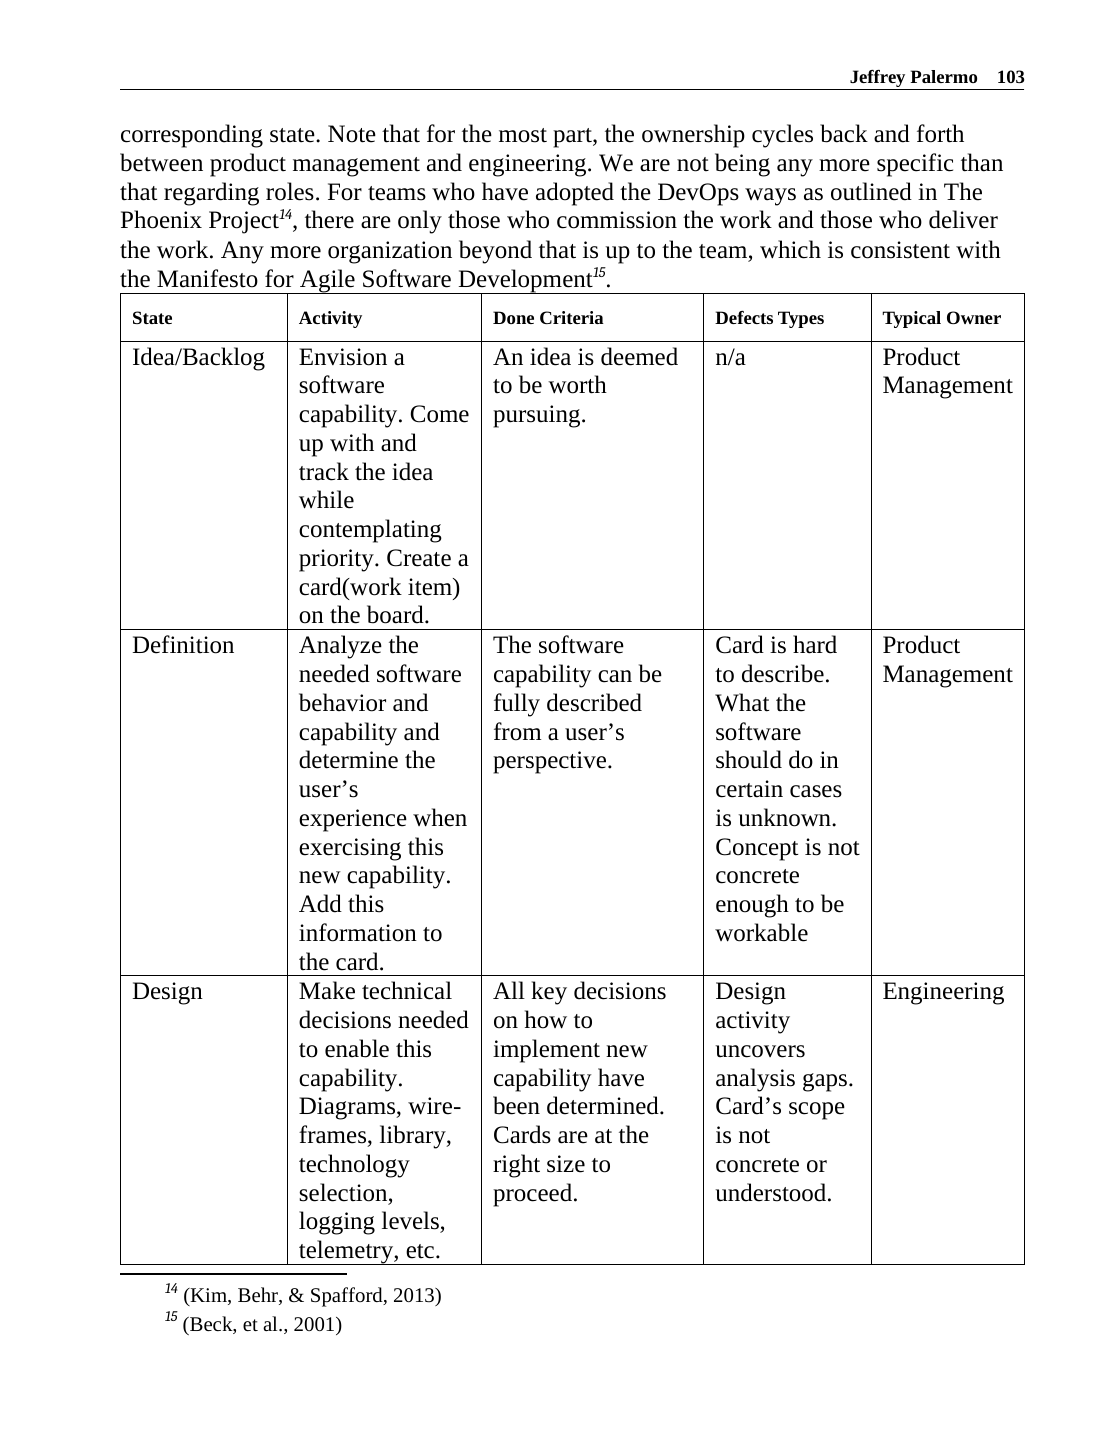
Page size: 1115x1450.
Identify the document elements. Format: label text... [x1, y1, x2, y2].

table_header State [121, 294, 287, 341]
table_header Typical Owner [872, 294, 1024, 341]
table_cell Card is hard to describe. What the software should do in certain cases is unknown. Concept is not concrete enough to be workable [704, 630, 871, 975]
table_cell Engineering [872, 976, 1024, 1264]
table_header Defects Types [704, 294, 871, 341]
table_header Done Criteria [482, 294, 703, 341]
table_cell Definition [121, 630, 287, 975]
table_header Activity [288, 294, 481, 341]
table_cell Design activity uncovers analysis gaps. Card’s scope is not concrete or understood. [704, 976, 871, 1264]
table_cell Product Management [872, 630, 1024, 975]
table_cell Design [121, 976, 287, 1264]
table_cell Product Management [872, 342, 1024, 629]
table_cell Envision a software capability. Come up with and track the idea while contemplating priority. Create a card(work item) on the board. [288, 342, 481, 629]
table_cell An idea is deemed to be worth pursuing. [482, 342, 703, 629]
table_cell n/a [704, 342, 871, 629]
table_cell All key decisions on how to implement new capability have been determined. Cards are at the right size to proceed. [482, 976, 703, 1264]
table_cell Idea/Backlog [121, 342, 287, 629]
table_cell The software capability can be fully described from a user’s perspective. [482, 630, 703, 975]
table_cell Analyze the needed software behavior and capability and determine the user’s experience when exercising this new capability. Add this information to the card. [288, 630, 481, 975]
